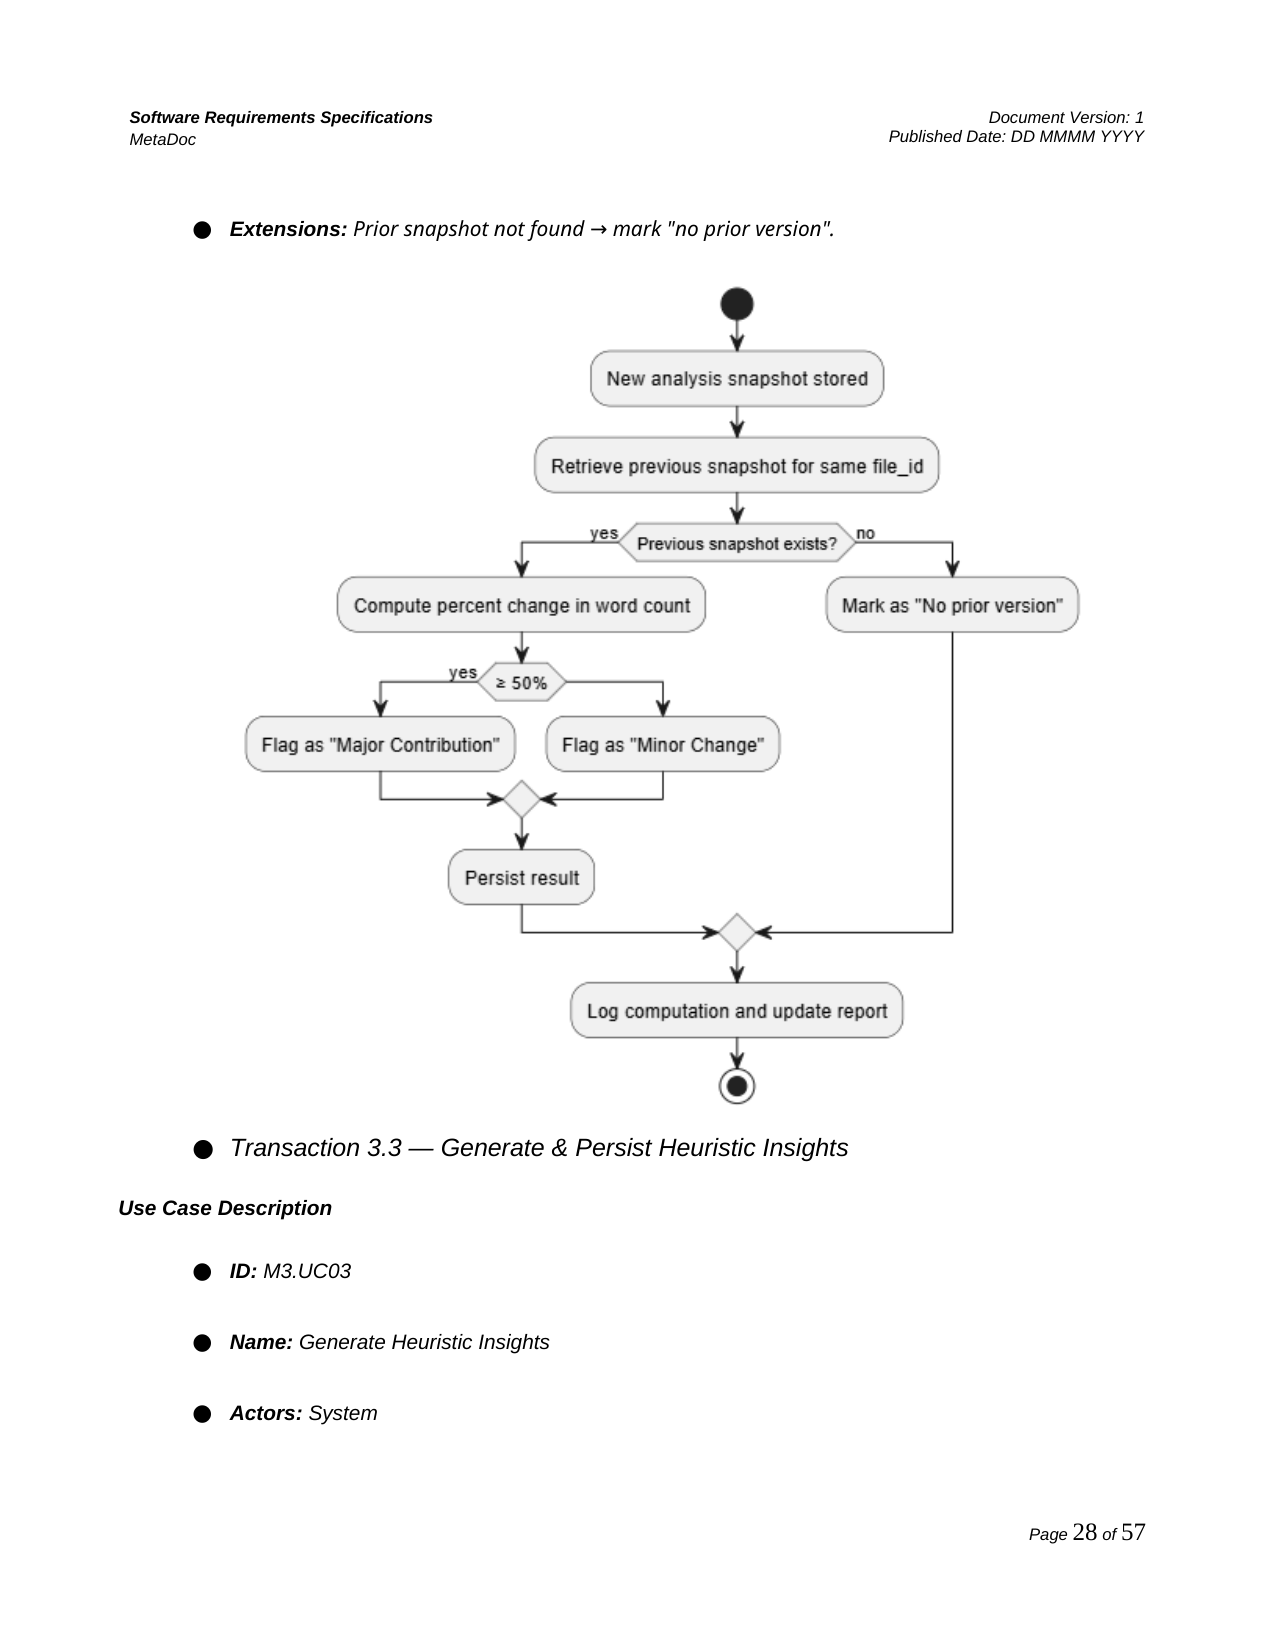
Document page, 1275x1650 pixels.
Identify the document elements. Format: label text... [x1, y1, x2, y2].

subtitle Use Case Description [118, 1196, 1157, 1219]
subtitle ID: M3.UC03 [192, 1244, 1157, 1316]
subtitle Transaction 3.3 — Generate & Persist Heuristic Insights [192, 1119, 1157, 1171]
subtitle Actors: System [192, 1386, 1157, 1457]
picture [229, 274, 1096, 1120]
subtitle Name: Generate Heuristic Insights [192, 1316, 1157, 1386]
subtitle Extensions: Prior snapshot not found → mark "no prior version". [192, 202, 1157, 249]
